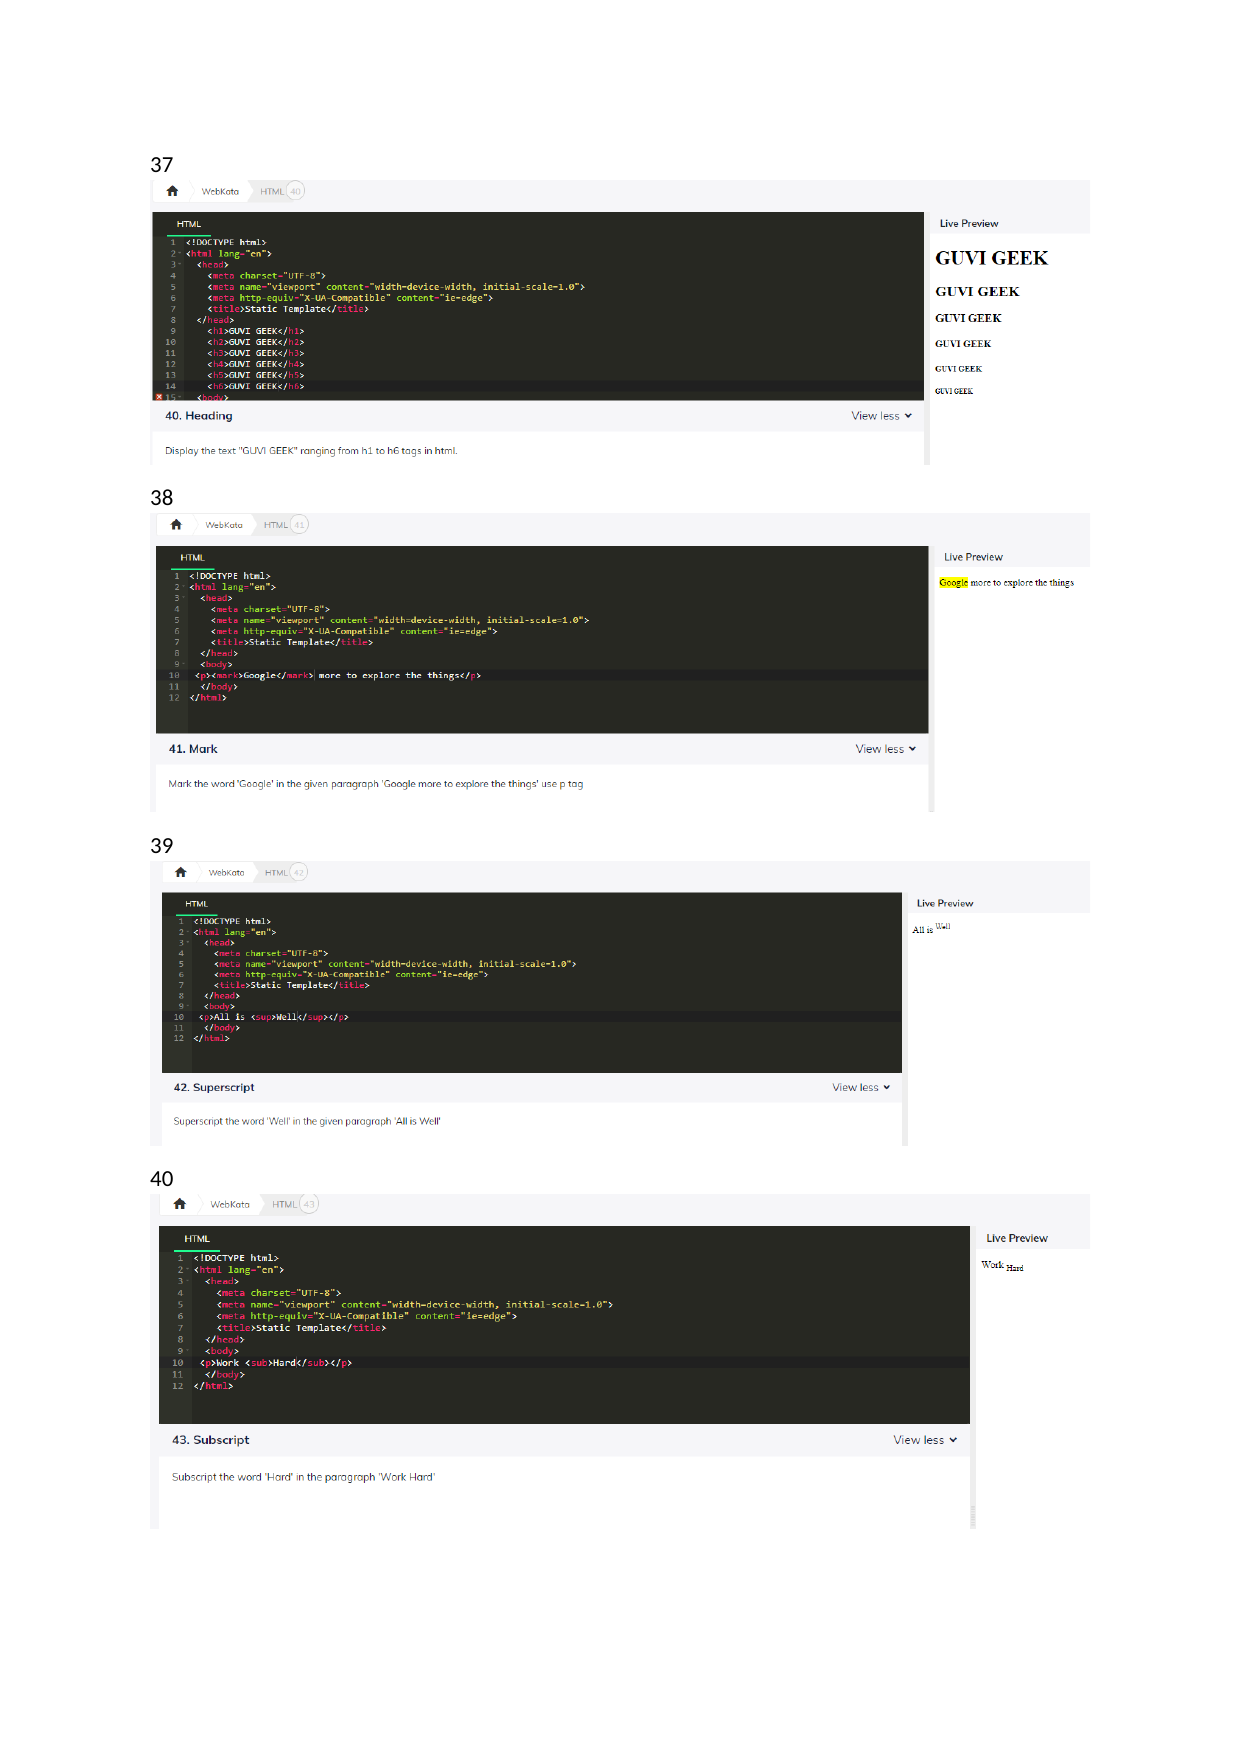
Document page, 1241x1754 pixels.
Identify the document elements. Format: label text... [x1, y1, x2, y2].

picture [150, 861, 1091, 1146]
text 38 [150, 483, 1090, 513]
text 40 [150, 1164, 1090, 1194]
picture [150, 1194, 1091, 1529]
text 37 [150, 150, 1090, 180]
picture [150, 513, 1091, 812]
picture [150, 180, 1091, 465]
text 39 [150, 831, 1090, 861]
